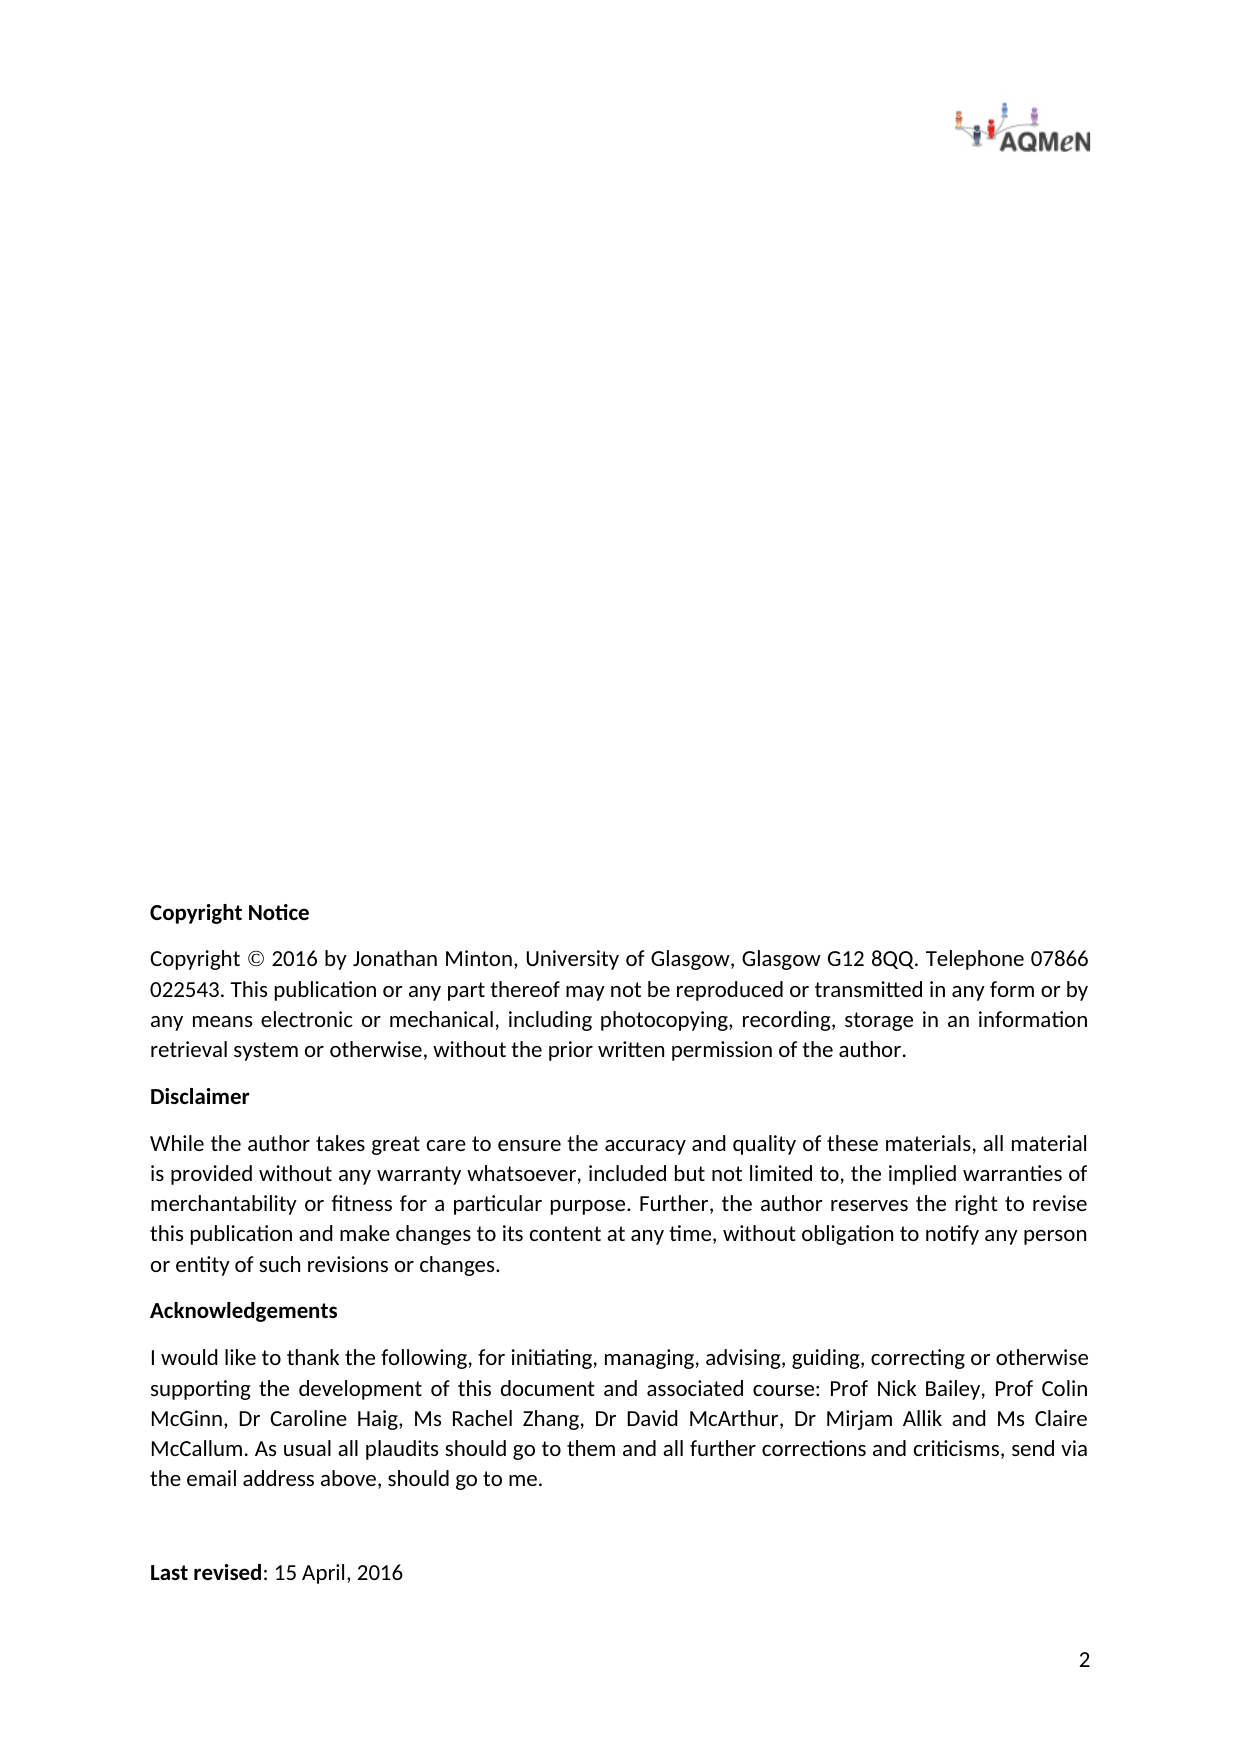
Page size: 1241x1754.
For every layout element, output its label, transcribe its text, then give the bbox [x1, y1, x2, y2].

text While the author takes great care to ensure the accuracy and quality of these materials, all material is provided without any warranty whatsoever, included but not limited to, the implied warranties of merchantability or fitness for a particular purpose. Further, the author reserves the right to revise this publication and make changes to its content at any time, without obligation to notify any person or entity of such revisions or changes. [150, 1129, 1090, 1278]
text Disclaimer [150, 1082, 1090, 1110]
text Acknowledgements [150, 1297, 1090, 1324]
text Last revised: 15 April, 2016 [150, 1558, 1090, 1586]
picture [955, 73, 1091, 182]
text I would like to thank the following, for initiating, managing, advising, guiding, correcting or otherwise supporting the development of this document and associated course: Prof Nick Bailey, Prof Colin McGinn, Dr Caroline Haig, Ms Rachel Zhang, Dr David McArthur, Dr Mirjam Allik and Ms Claire McCallum. As usual all plaudits should go to them and all further corrections and criticisms, send via the email address above, should go to me. [150, 1343, 1090, 1492]
text Copyright 2016 by Jonathan Minton, University of Glasgow, Glasgow G12 8QQ. Telephone 07866 022543. This publication or any part thereof may not be reproduced or transmitted in any form or by any means electronic or mechanical, including photocopying, recording, storage in an information retrieval system or otherwise, without the prior written permission of the author. [150, 944, 1090, 1063]
text Copyright Notice [150, 898, 1090, 926]
